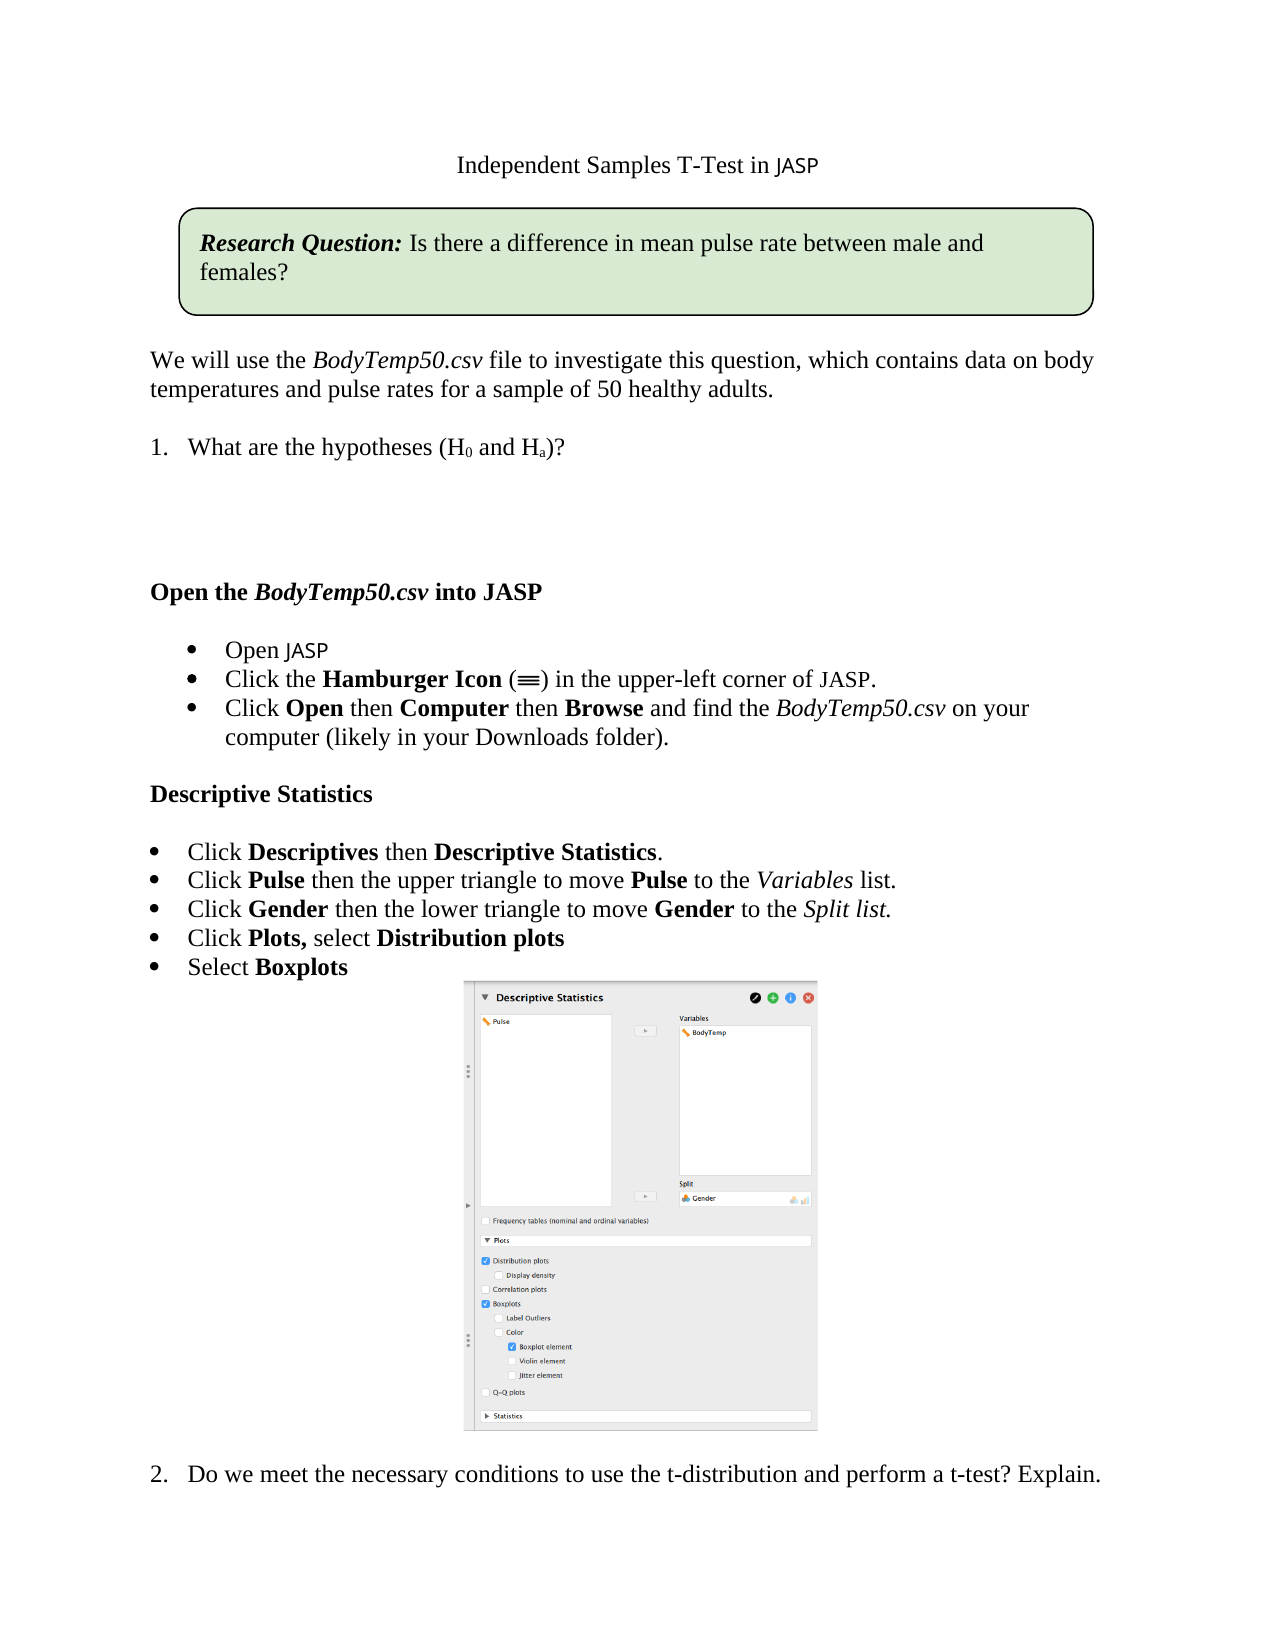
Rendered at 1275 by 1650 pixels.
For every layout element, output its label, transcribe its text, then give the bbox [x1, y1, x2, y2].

list Select Boxplots [150, 952, 1125, 980]
picture [463, 980, 818, 1431]
list Click the Hamburger Icon () in the upper-left corner of JASP. [187, 664, 1125, 693]
list Click Descriptives then Descriptive Statistics. [150, 837, 1125, 865]
list Click Open then Computer then Browse and find the BodyTemp50.csv on your computer (likely in your Downloads folder). [187, 693, 1125, 750]
list Click Pulse then the upper triangle to move Pulse to the Variables list. [150, 865, 1125, 894]
text Open the BodyTemp50.csv into JASP [150, 577, 1125, 606]
list What are the hypotheses (H0 and Ha)? [150, 432, 1125, 460]
text Descriptive Statistics [150, 779, 1125, 808]
list Open JASP [187, 635, 1125, 664]
picture [516, 673, 541, 688]
text Independent Samples T-Test in JASP [150, 150, 1125, 179]
list Click Gender then the lower triangle to move Gender to the Split list. [150, 894, 1125, 923]
text We will use the BodyTemp50.csv file to investigate this question, which contains data on body temperatures and pulse rates for a sample of 50 healthy adults. [150, 345, 1125, 403]
list Click Plots, select Distribution plots [150, 923, 1125, 952]
list Do we meet the necessary conditions to use the t-distribution and perform a t-test? Explain. [150, 1459, 1125, 1488]
